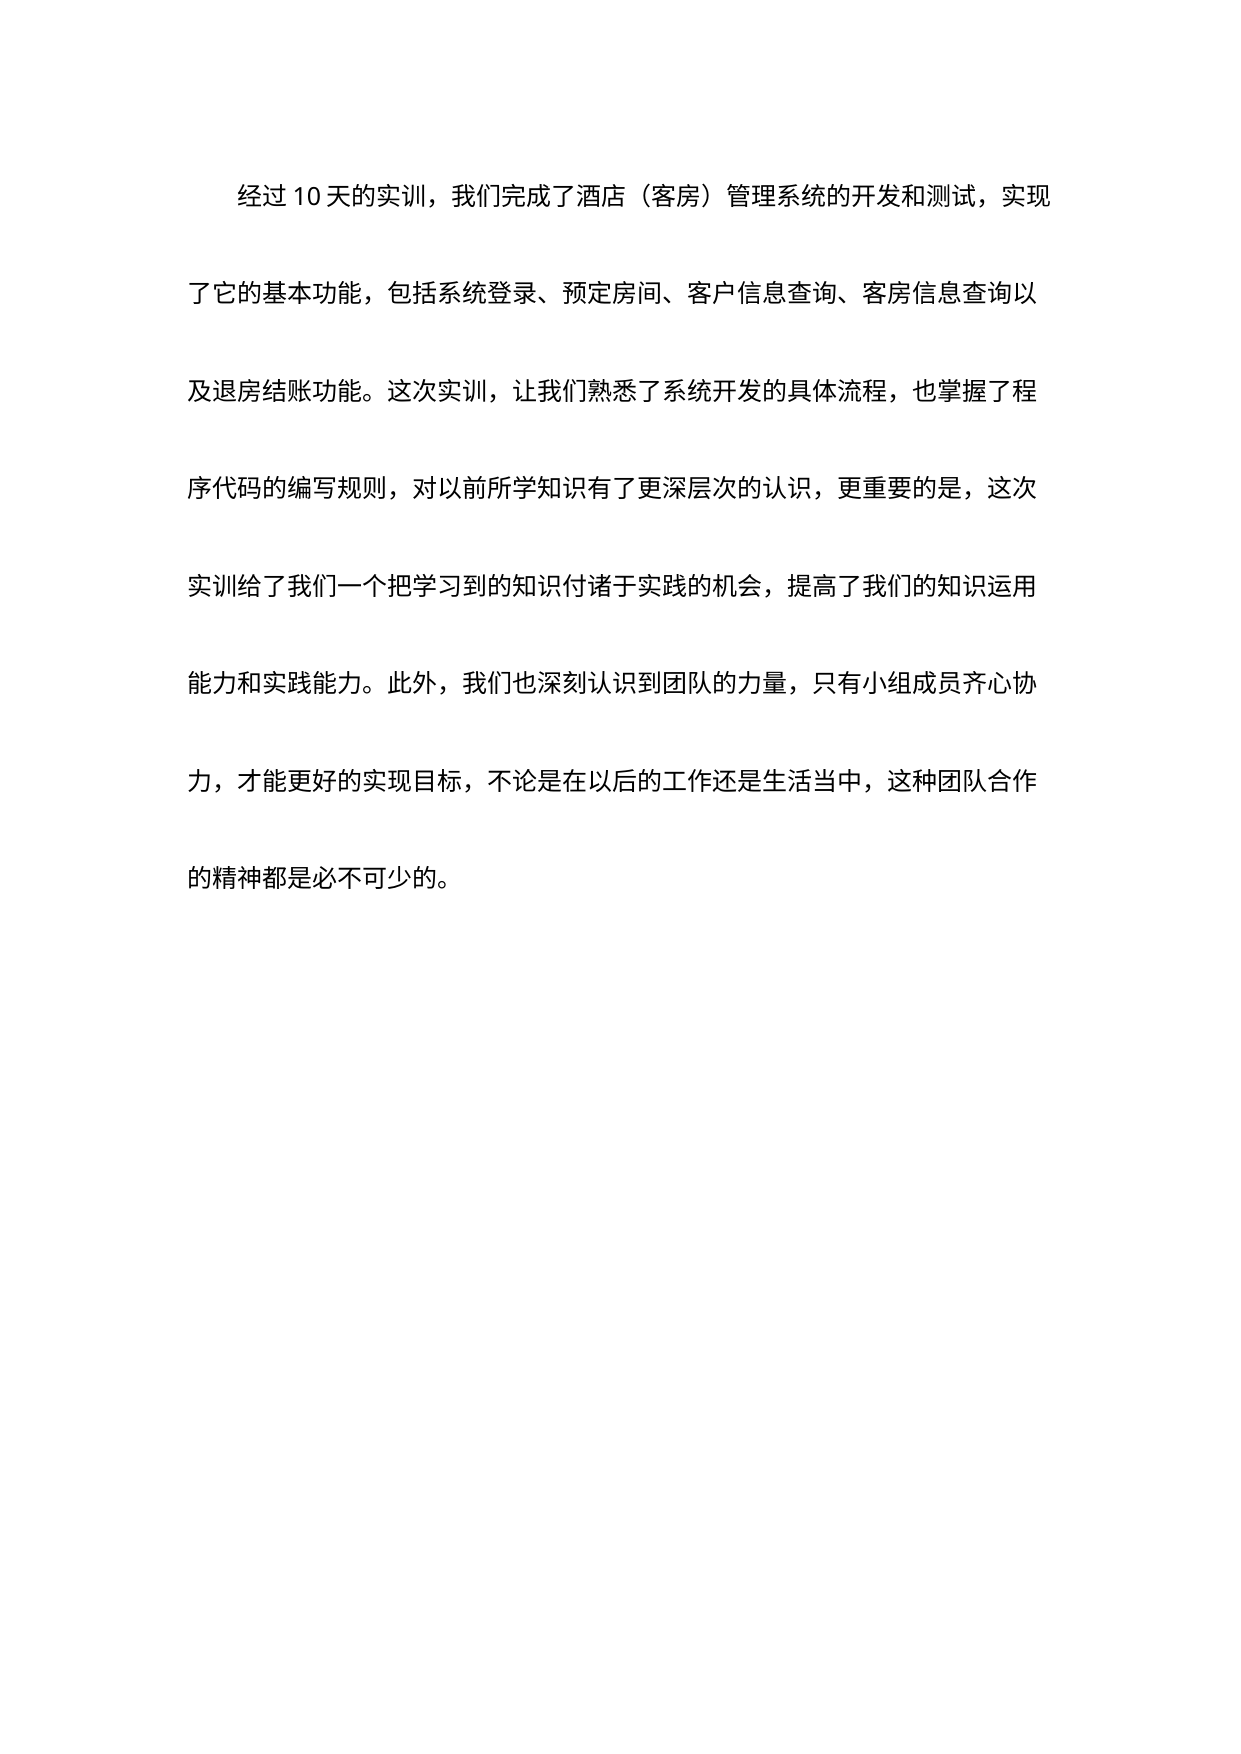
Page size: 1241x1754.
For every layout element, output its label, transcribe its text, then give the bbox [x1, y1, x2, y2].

text 经过10天的实训，我们完成了酒店（客房）管理系统的开发和测试，实现了它的基本功能，包括系统登录、预定房间、客户信息查询、客房信息查询以及退房结账功能。这次实训，让我们熟悉了系统开发的具体流程，也掌握了程序代码的编写规则，对以前所学知识有了更深层次的认识，更重要的是，这次实训给了我们一个把学习到的知识付诸于实践的机会，提高了我们的知识运用能力和实践能力。此外，我们也深刻认识到团队的力量，只有小组成员齐心协力，才能更好的实现目标，不论是在以后的工作还是生活当中，这种团队合作的精神都是必不可少的。 [187, 162, 1053, 909]
